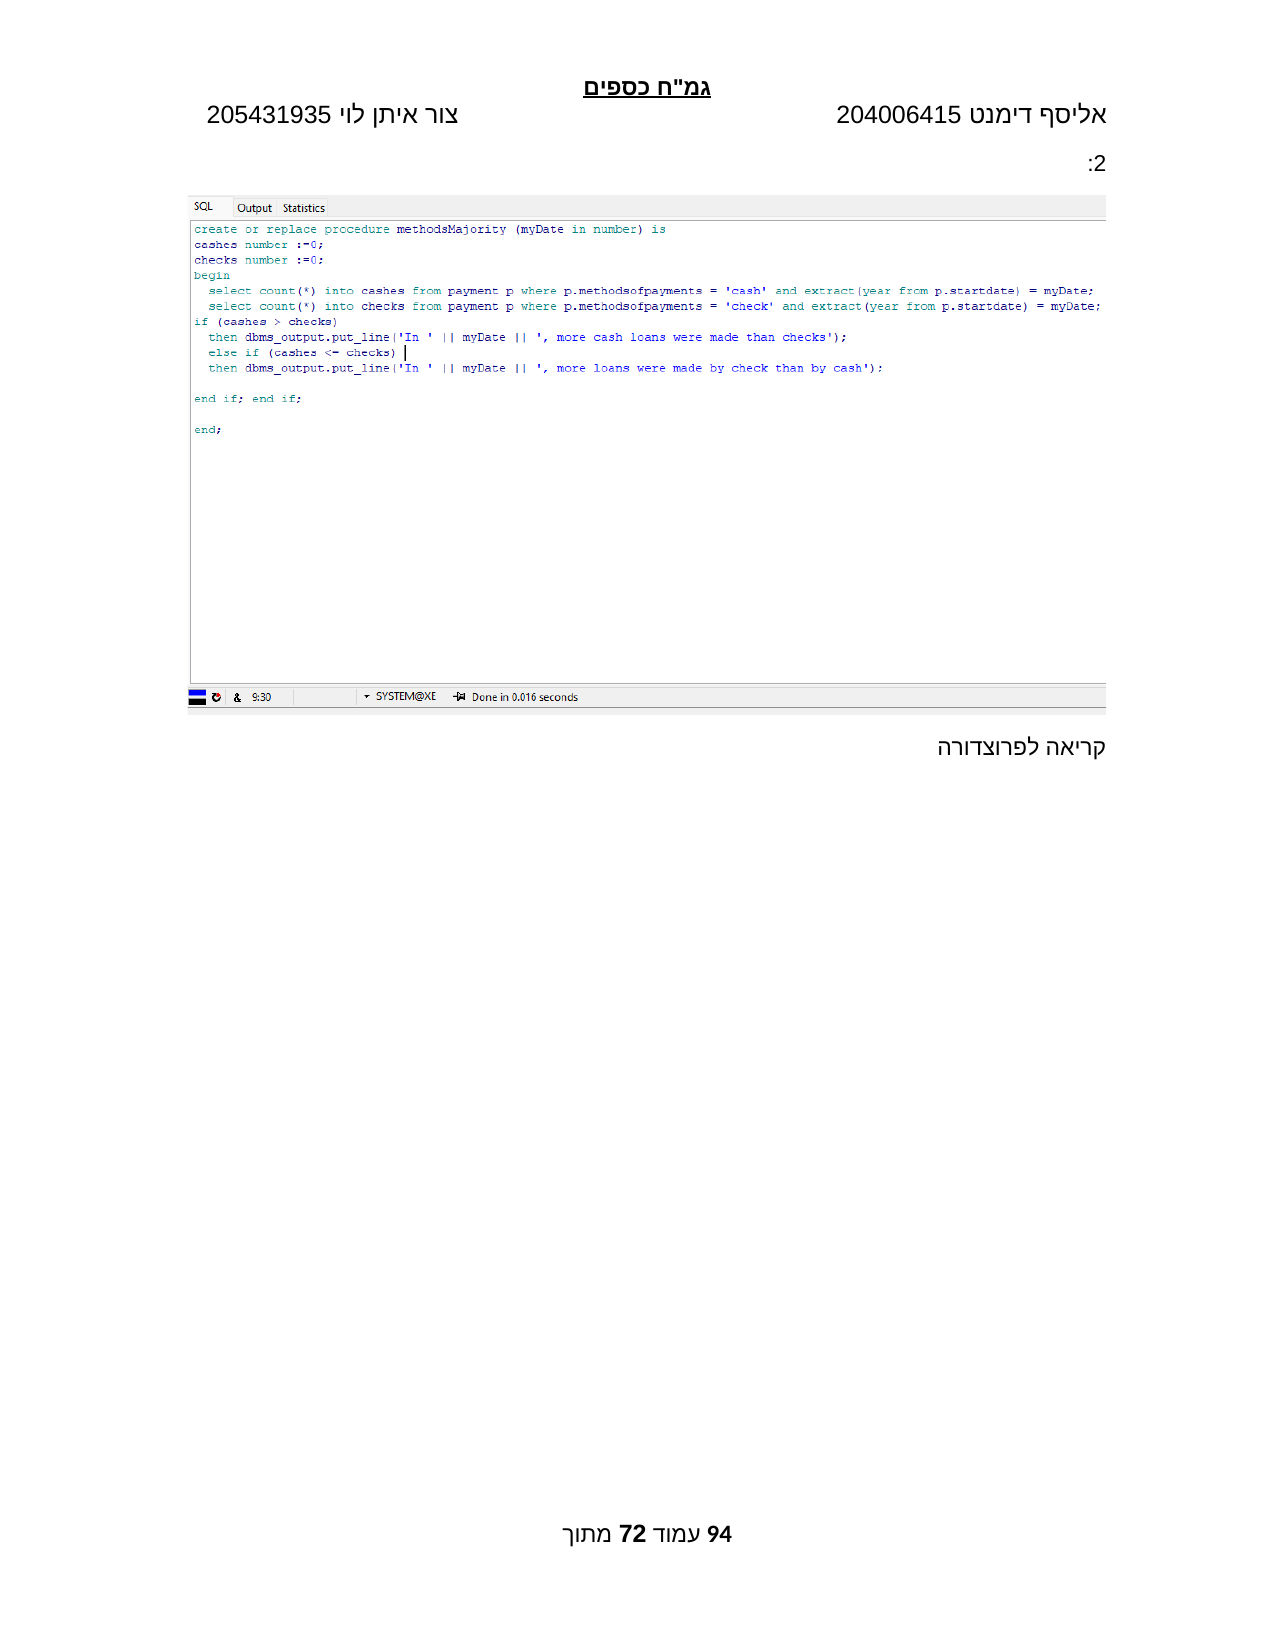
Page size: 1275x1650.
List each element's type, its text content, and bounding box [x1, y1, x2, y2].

text 2: [187, 150, 1106, 176]
text קריאה לפרוצדורה [187, 734, 1106, 760]
picture [187, 195, 1107, 715]
